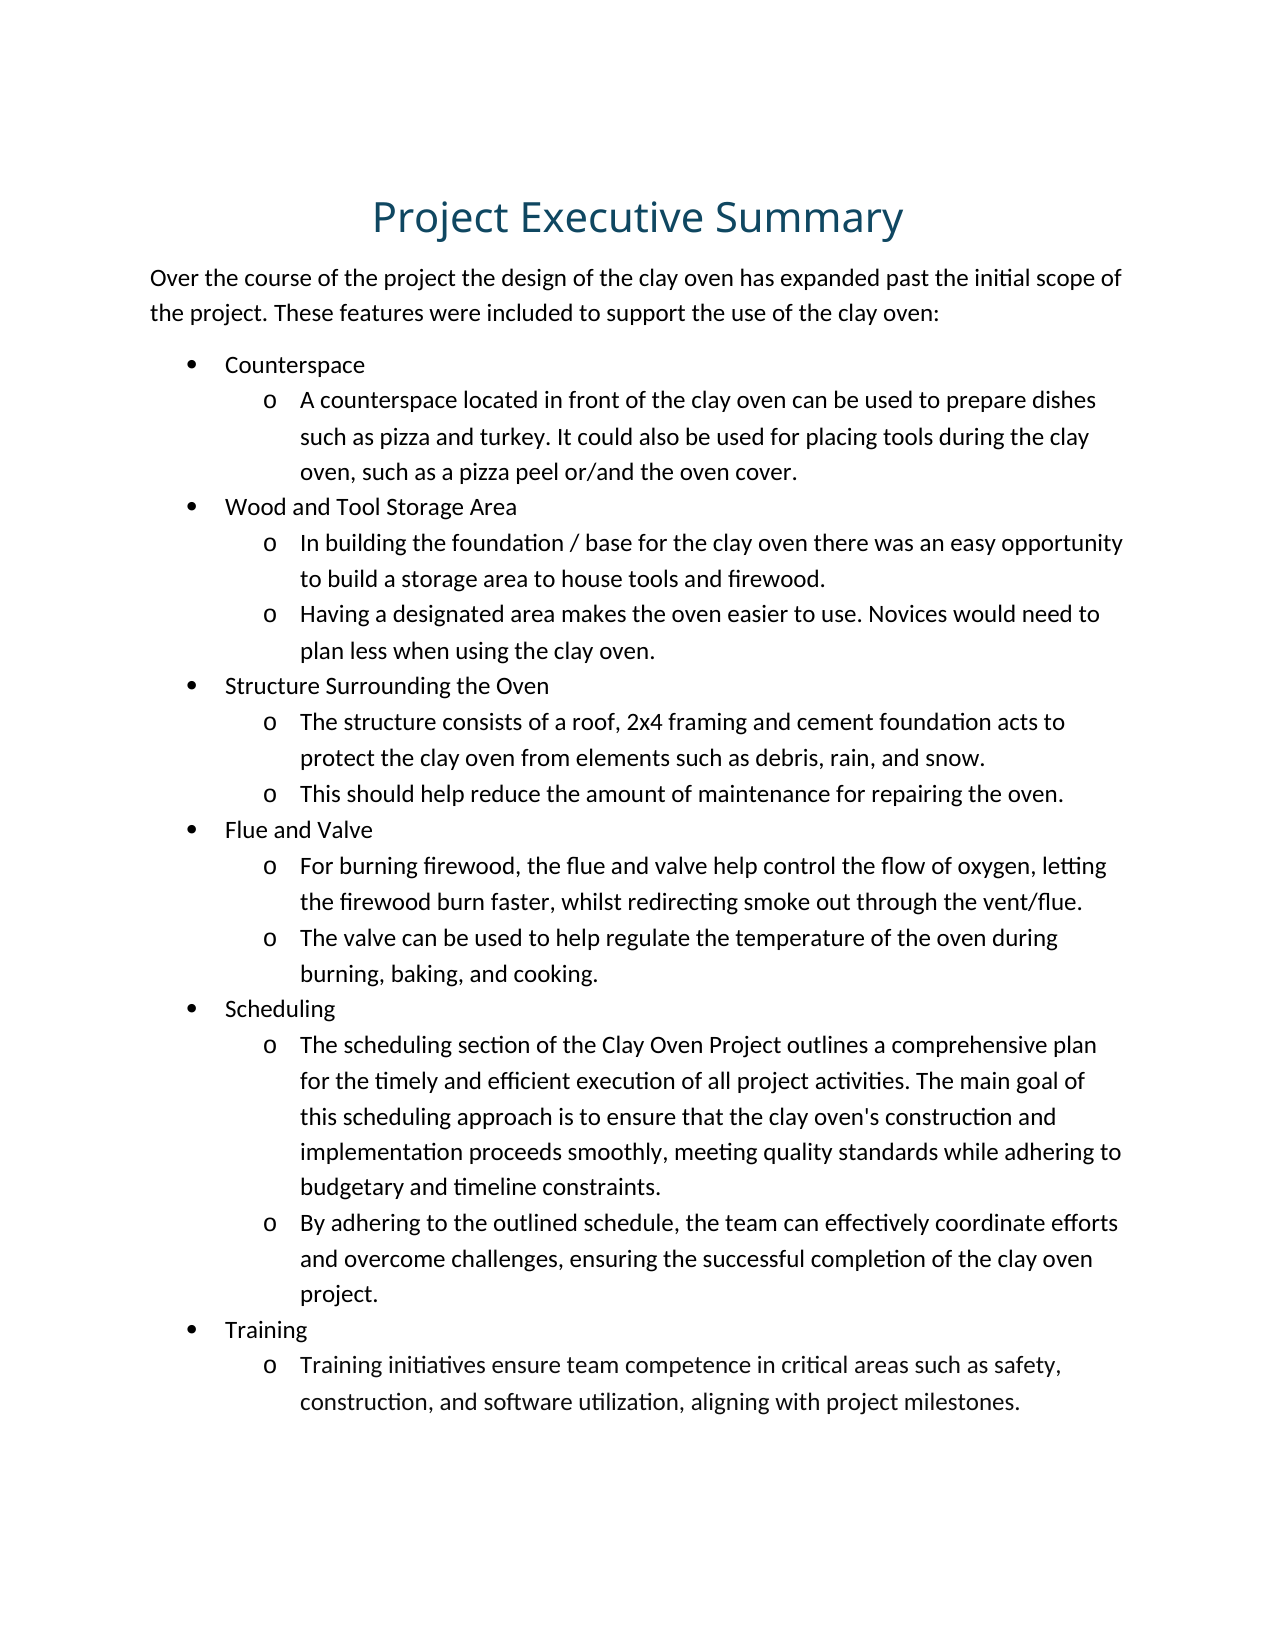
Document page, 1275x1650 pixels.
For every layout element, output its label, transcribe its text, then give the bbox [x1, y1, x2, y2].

list Training initiatives ensure team competence in critical areas such as safety, construction, and software utilization, aligning with project milestones. [262, 1349, 1125, 1416]
list The valve can be used to help regulate the temperature of the oven during burning, baking, and cooking. [262, 922, 1125, 989]
list Counterspace [187, 349, 1125, 379]
list This should help reduce the amount of maintenance for repairing the oven. [262, 778, 1125, 809]
list Having a designated area makes the oven easier to use. Novices would need to plan less when using the clay oven. [262, 599, 1125, 666]
subtitle Project Executive Summary [150, 187, 1125, 244]
list Wood and Tool Storage Area [187, 491, 1125, 522]
list Training [187, 1314, 1125, 1344]
list The structure consists of a roof, 2x4 framing and cement foundation acts to protect the clay oven from elements such as debris, rain, and snow. [262, 706, 1125, 773]
list Scheduling [187, 993, 1125, 1024]
list For burning firewood, the flue and valve help control the flow of oxygen, letting the firewood burn faster, whilst redirecting smoke out through the vent/flue. [262, 850, 1125, 917]
list Flue and Valve [187, 814, 1125, 845]
list In building the foundation / base for the clay oven there was an easy opportunity to build a storage area to house tools and firewood. [262, 527, 1125, 594]
list A counterspace located in front of the clay oven can be used to prepare dishes such as pizza and turkey. It could also be used for placing tools during the clay oven, such as a pizza peel or/and the oven cover. [262, 384, 1125, 487]
text Over the course of the project the design of the clay oven has expanded past the initial scope of the project. These features were included to support the use of the clay oven: [150, 262, 1125, 327]
list Structure Surrounding the Oven [187, 671, 1125, 701]
list The scheduling section of the Clay Oven Project outlines a comprehensive plan for the timely and efficient execution of all project activities. The main goal of this scheduling approach is to ensure that the clay oven's construction and implementation proceeds smoothly, meeting quality standards while adhering to budgetary and timeline constraints. [262, 1029, 1125, 1202]
list By adhering to the outlined schedule, the team can effectively coordinate efforts and overcome challenges, ensuring the successful completion of the clay oven project. [262, 1207, 1125, 1309]
